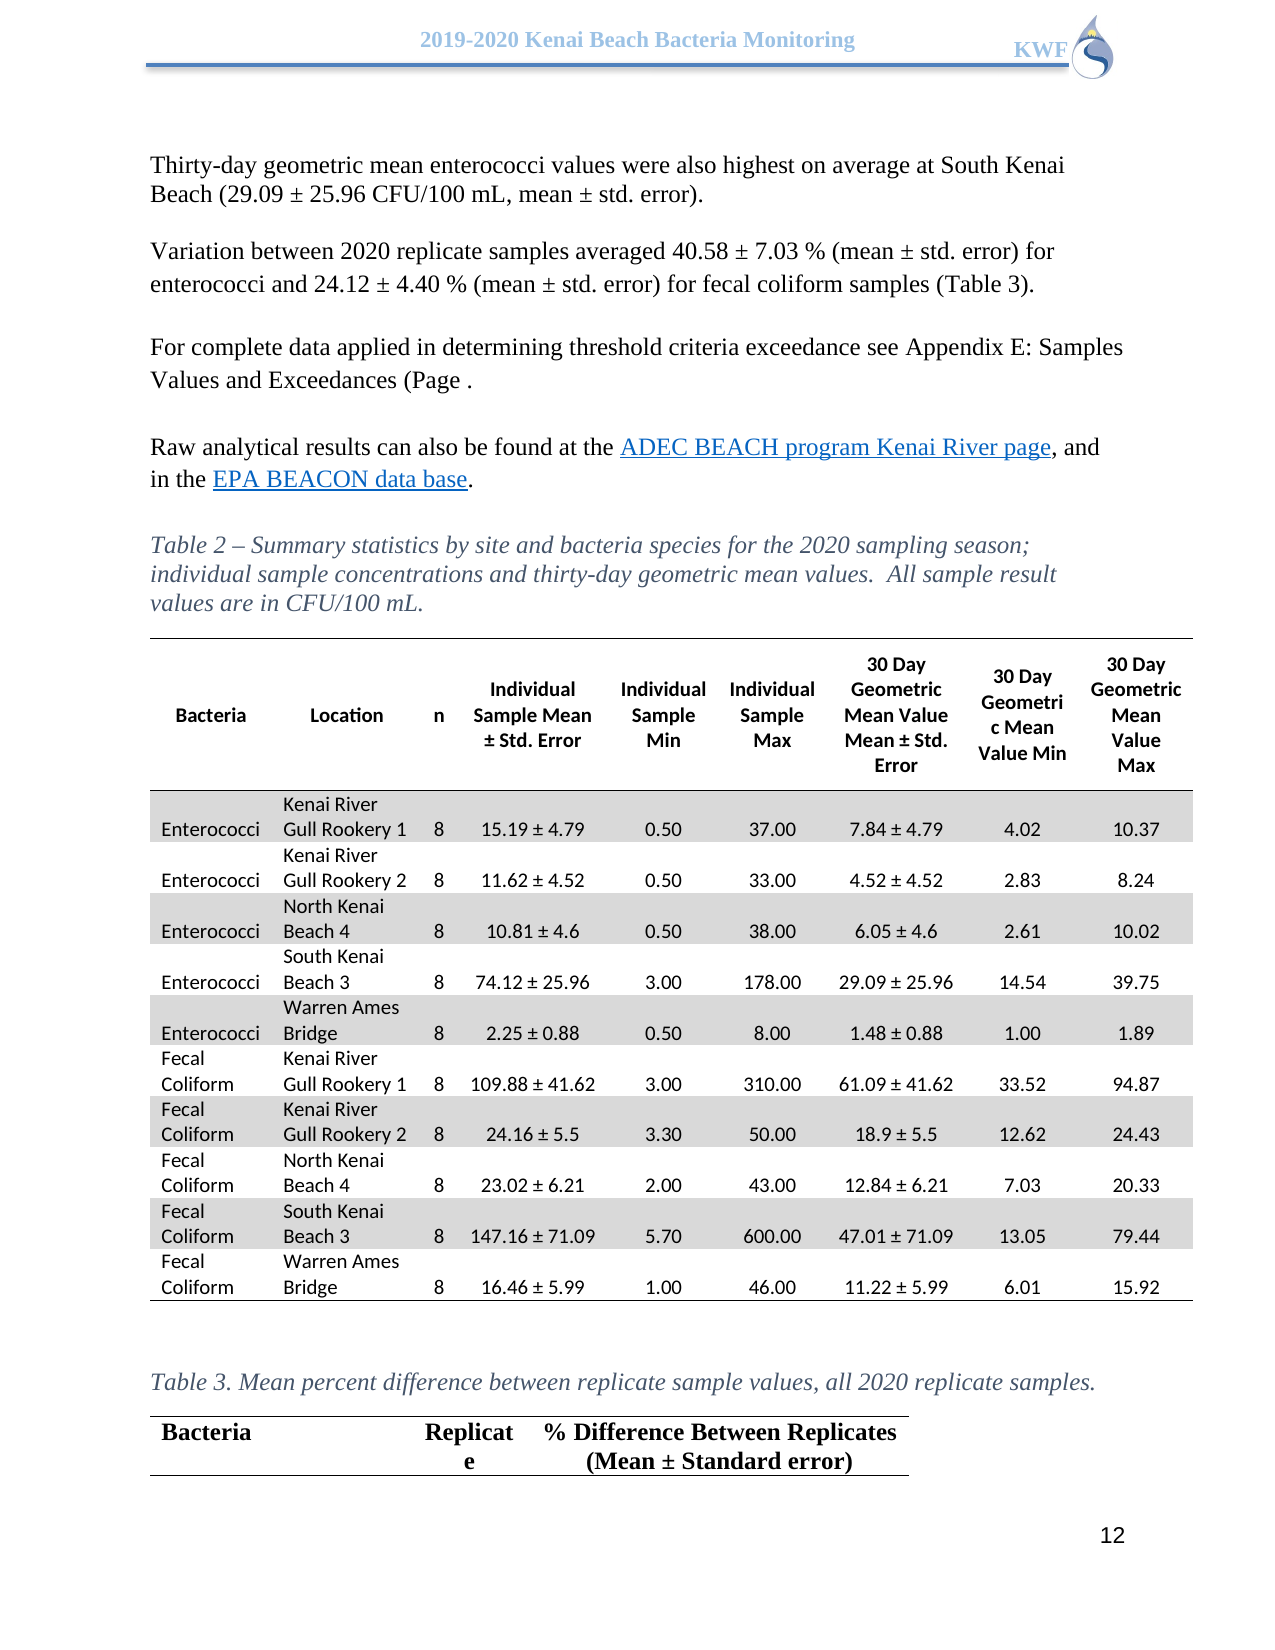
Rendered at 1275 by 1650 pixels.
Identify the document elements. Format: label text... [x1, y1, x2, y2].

table_cell 24.16 ± 5.5 [456, 1096, 609, 1147]
table_cell 0.50 [609, 842, 718, 893]
table_cell 10.81 ± 4.6 [456, 893, 609, 944]
table_cell 15.92 [1079, 1249, 1193, 1299]
table_cell 0.50 [609, 995, 718, 1045]
table_cell 16.46 ± 5.99 [456, 1249, 609, 1299]
table_cell 147.16 ± 71.09 [456, 1198, 609, 1249]
table_cell 8 [422, 842, 456, 893]
table_cell 33.00 [718, 842, 827, 893]
table_header n [422, 639, 456, 790]
table_cell Kenai River Gull Rookery 2 [272, 842, 422, 893]
table_cell 20.33 [1079, 1147, 1193, 1198]
table_cell 178.00 [718, 944, 827, 994]
table_cell 18.9 ± 5.5 [827, 1096, 966, 1147]
table_cell 43.00 [718, 1147, 827, 1198]
table_cell North Kenai Beach 4 [272, 893, 422, 944]
table_cell 39.75 [1079, 944, 1193, 994]
table_cell 7.03 [966, 1147, 1079, 1198]
table_header Location [272, 639, 422, 790]
table_cell 8.00 [718, 995, 827, 1045]
table_cell North Kenai Beach 4 [272, 1147, 422, 1198]
table_cell South Kenai Beach 3 [272, 944, 422, 994]
table_cell Warren Ames Bridge [272, 1249, 422, 1299]
table_cell 2.25 ± 0.88 [456, 995, 609, 1045]
table_cell 24.43 [1079, 1096, 1193, 1147]
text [150, 150, 1125, 207]
table_cell 1.89 [1079, 995, 1193, 1045]
table_cell 61.09 ± 41.62 [827, 1045, 966, 1096]
table_header Bacteria [150, 639, 272, 790]
table_cell 37.00 [718, 791, 827, 842]
table_cell 50.00 [718, 1096, 827, 1147]
table_cell 2.61 [966, 893, 1079, 944]
table_cell 94.87 [1079, 1045, 1193, 1096]
table_cell 8.24 [1079, 842, 1193, 893]
table_cell Enterococci [150, 995, 272, 1045]
text Raw analytical results can also be found at the ADEC BEACH program Kenai River page, and in the EPA BEACON data base. [150, 432, 1125, 493]
table_cell Fecal Coliform [150, 1198, 272, 1249]
table_cell 33.52 [966, 1045, 1079, 1096]
table_cell Enterococci [150, 893, 272, 944]
table_cell 38.00 [718, 893, 827, 944]
table_header Individual Sample Mean ± Std. Error [456, 639, 609, 790]
table_cell 3.00 [609, 1045, 718, 1096]
table_cell 0.50 [609, 791, 718, 842]
table_cell 29.09 ± 25.96 [827, 944, 966, 994]
table_header Individual Sample Min [609, 639, 718, 790]
table_cell Fecal Coliform [150, 1249, 272, 1299]
table_header 30 Day Geometric Mean Value Min [966, 639, 1079, 790]
table_cell 15.19 ± 4.79 [456, 791, 609, 842]
text For complete data applied in determining threshold criteria exceedance see Appendix E: Samples Values and Exceedances (Page 1 of 9). [150, 332, 1125, 394]
table_cell 8 [422, 893, 456, 944]
table_cell 600.00 [718, 1198, 827, 1249]
table_header Individual Sample Max [718, 639, 827, 790]
table_cell 8 [422, 1045, 456, 1096]
table_cell 3.00 [609, 944, 718, 994]
table_cell 8 [422, 1249, 456, 1299]
table_cell Kenai River Gull Rookery 1 [272, 1045, 422, 1096]
table_header 30 Day Geometric Mean Value Max [1079, 639, 1193, 790]
table_cell 6.01 [966, 1249, 1079, 1299]
table_cell 11.22 ± 5.99 [827, 1249, 966, 1299]
table_cell South Kenai Beach 3 [272, 1198, 422, 1249]
table_cell 1.00 [609, 1249, 718, 1299]
table_cell Fecal Coliform [150, 1147, 272, 1198]
table_cell 310.00 [718, 1045, 827, 1096]
table_cell 23.02 ± 6.21 [456, 1147, 609, 1198]
table_cell Enterococci [150, 944, 272, 994]
table_cell Fecal Coliform [150, 1096, 272, 1147]
table_cell 13.05 [966, 1198, 1079, 1249]
table_cell 4.52 ± 4.52 [827, 842, 966, 893]
table_cell 8 [422, 1096, 456, 1147]
table_cell Kenai River Gull Rookery 2 [272, 1096, 422, 1147]
table_cell 7.84 ± 4.79 [827, 791, 966, 842]
table_cell 4.02 [966, 791, 1079, 842]
table_cell Warren Ames Bridge [272, 995, 422, 1045]
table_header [529, 1417, 909, 1475]
table_cell 2.00 [609, 1147, 718, 1198]
table_header 30 Day Geometric Mean Value Mean ± Std. Error [827, 639, 966, 790]
table_cell 1.00 [966, 995, 1079, 1045]
table_header Replicate Samples [409, 1417, 529, 1475]
table_cell 3.30 [609, 1096, 718, 1147]
table_cell 8 [422, 995, 456, 1045]
table_cell 6.05 ± 4.6 [827, 893, 966, 944]
table_cell 8 [422, 1147, 456, 1198]
table_cell Enterococci [150, 842, 272, 893]
table_cell 8 [422, 1198, 456, 1249]
table_cell 11.62 ± 4.52 [456, 842, 609, 893]
table_cell Kenai River Gull Rookery 1 [272, 791, 422, 842]
table_cell 46.00 [718, 1249, 827, 1299]
table_cell 79.44 [1079, 1198, 1193, 1249]
table_cell 12.84 ± 6.21 [827, 1147, 966, 1198]
table_cell 1.48 ± 0.88 [827, 995, 966, 1045]
table_cell 12.62 [966, 1096, 1079, 1147]
table_cell 0.50 [609, 893, 718, 944]
table_cell Enterococci [150, 791, 272, 842]
table_cell 47.01 ± 71.09 [827, 1198, 966, 1249]
table_cell 5.70 [609, 1198, 718, 1249]
table_cell 14.54 [966, 944, 1079, 994]
table_cell 8 [422, 791, 456, 842]
picture [1069, 13, 1118, 79]
table_cell 8 [422, 944, 456, 994]
table_cell Fecal Coliform [150, 1045, 272, 1096]
table_cell 109.88 ± 41.62 [456, 1045, 609, 1096]
table_cell 10.37 [1079, 791, 1193, 842]
table_cell 10.02 [1079, 893, 1193, 944]
table_cell 2.83 [966, 842, 1079, 893]
table_header Bacteria [150, 1417, 409, 1475]
table_cell 74.12 ± 25.96 [456, 944, 609, 994]
